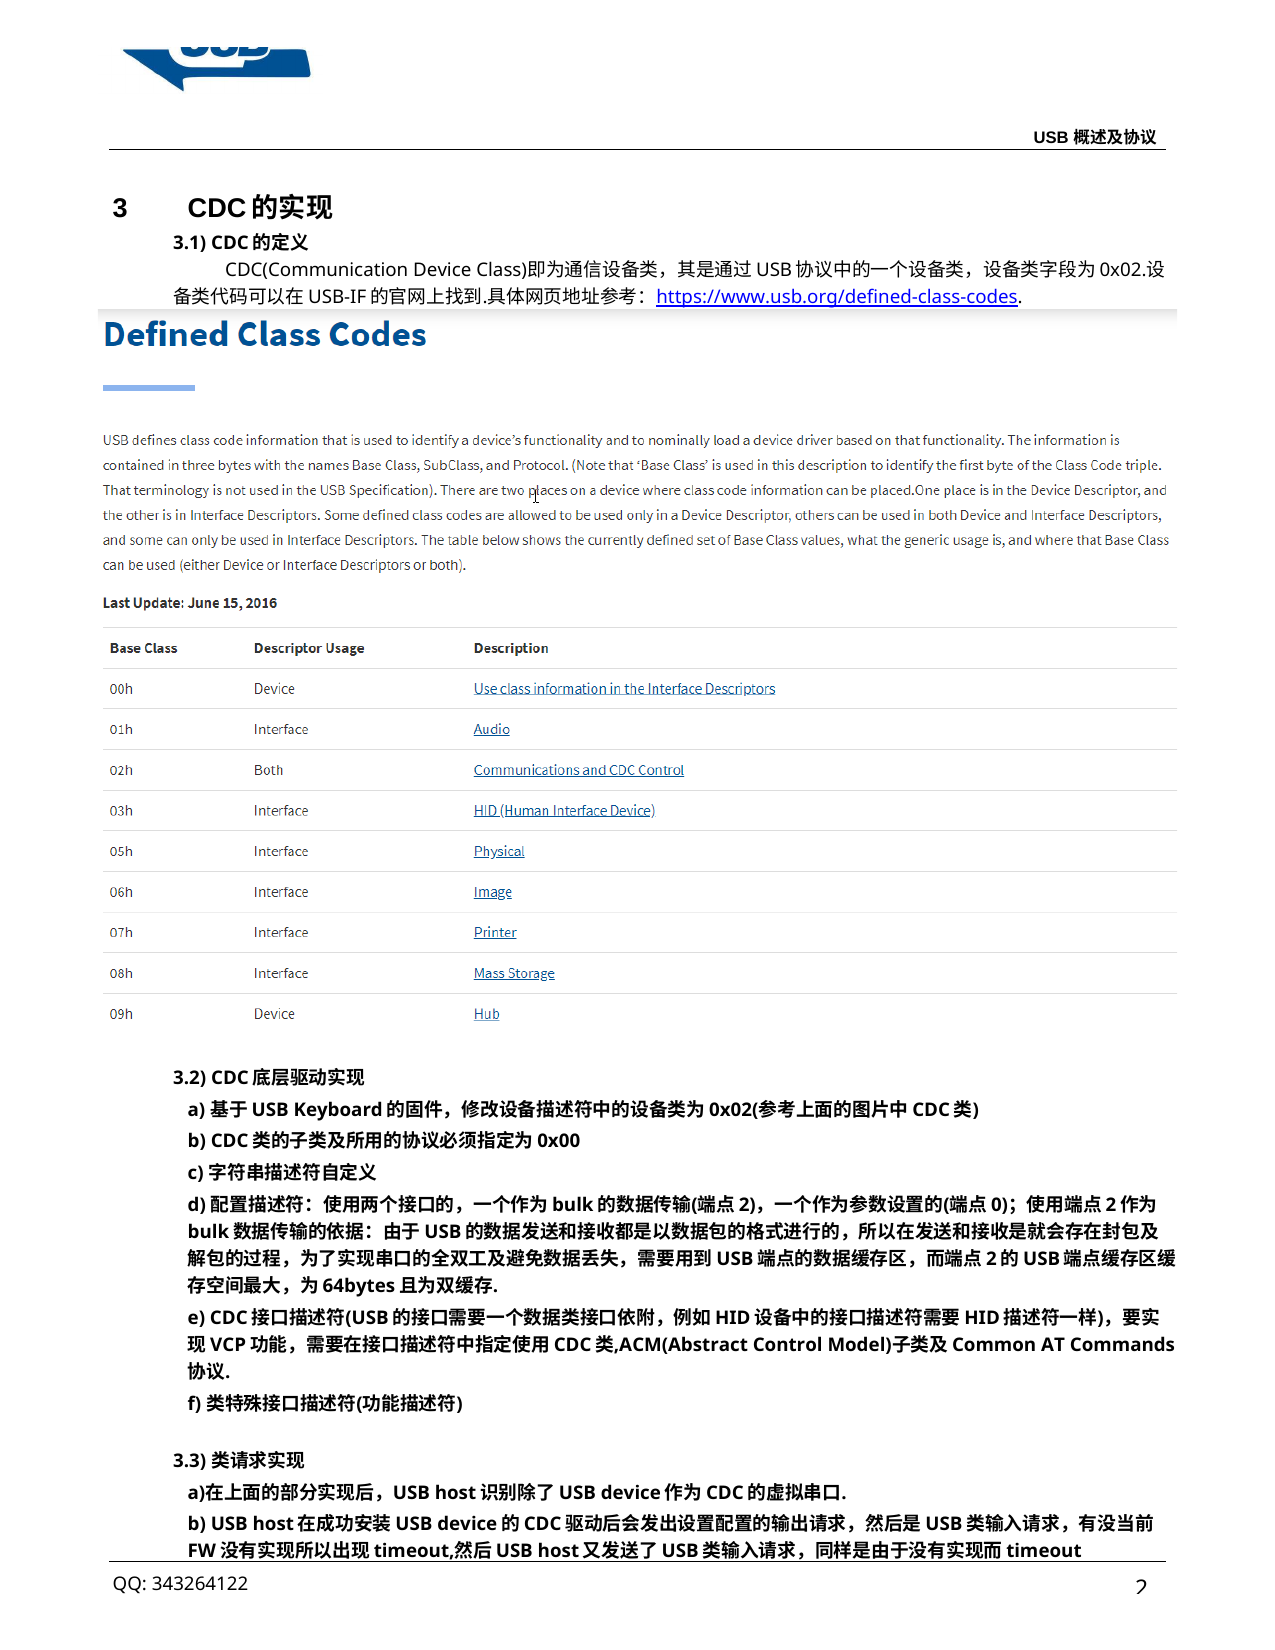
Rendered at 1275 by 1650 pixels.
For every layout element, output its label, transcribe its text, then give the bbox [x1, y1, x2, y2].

picture [97, 309, 1178, 1033]
subtitle CDC的实现 [112, 192, 1177, 223]
subtitle b) CDC类的子类及所用的协议必须指定为0x00 [112, 1126, 1177, 1153]
subtitle a)在上面的部分实现后，USB host识别除了USB device作为CDC的虚拟串口. [187, 1477, 1177, 1504]
subtitle e) CDC接口描述符(USB的接口需要一个数据类接口依附，例如HID设备中的接口描述符需要HID描述符一样)，要实现VCP功能，需要在接口描述符中指定使用CDC类,ACM(Abstract Control Model)子类及Common AT Commands协议. [112, 1302, 1177, 1384]
text CDC(Communication Device Class)即为通信设备类，其是通过USB协议中的一个设备类，设备类字段为0x02.设备类代码可以在USB-IF的官网上找到.具体网页地址参考：https://www.usb.org/defined-class-codes. [173, 255, 1177, 309]
subtitle f) 类特殊接口描述符(功能描述符) [112, 1388, 1177, 1416]
subtitle a) 基于USB Keyboard的固件，修改设备描述符中的设备类为0x02(参考上面的图片中CDC类) [187, 1094, 1177, 1122]
picture [97, 47, 323, 94]
subtitle b) USB host在成功安装USB device的CDC驱动后会发出设置配置的输出请求，然后是USB类输入请求，有没当前FW没有实现所以出现timeout,然后USB host又发送了USB类输入请求，同样是由于没有实现而timeout [187, 1509, 1177, 1563]
subtitle c) 字符串描述符自定义 [112, 1158, 1177, 1185]
subtitle 3.2) CDC底层驱动实现 [173, 1063, 1177, 1090]
subtitle 3.1) CDC的定义 [173, 227, 1177, 255]
subtitle d) 配置描述符：使用两个接口的，一个作为bulk的数据传输(端点2)，一个作为参数设置的(端点0)；使用端点2作为bulk数据传输的依据：由于USB的数据发送和接收都是以数据包的格式进行的，所以在发送和接收是就会存在封包及解包的过程，为了实现串口的全双工及避免数据丢失，需要用到USB端点的数据缓存区，而端点2的USB端点缓存区缓存空间最大，为64bytes且为双缓存. [112, 1189, 1177, 1298]
subtitle 3.3) 类请求实现 [173, 1446, 1177, 1473]
